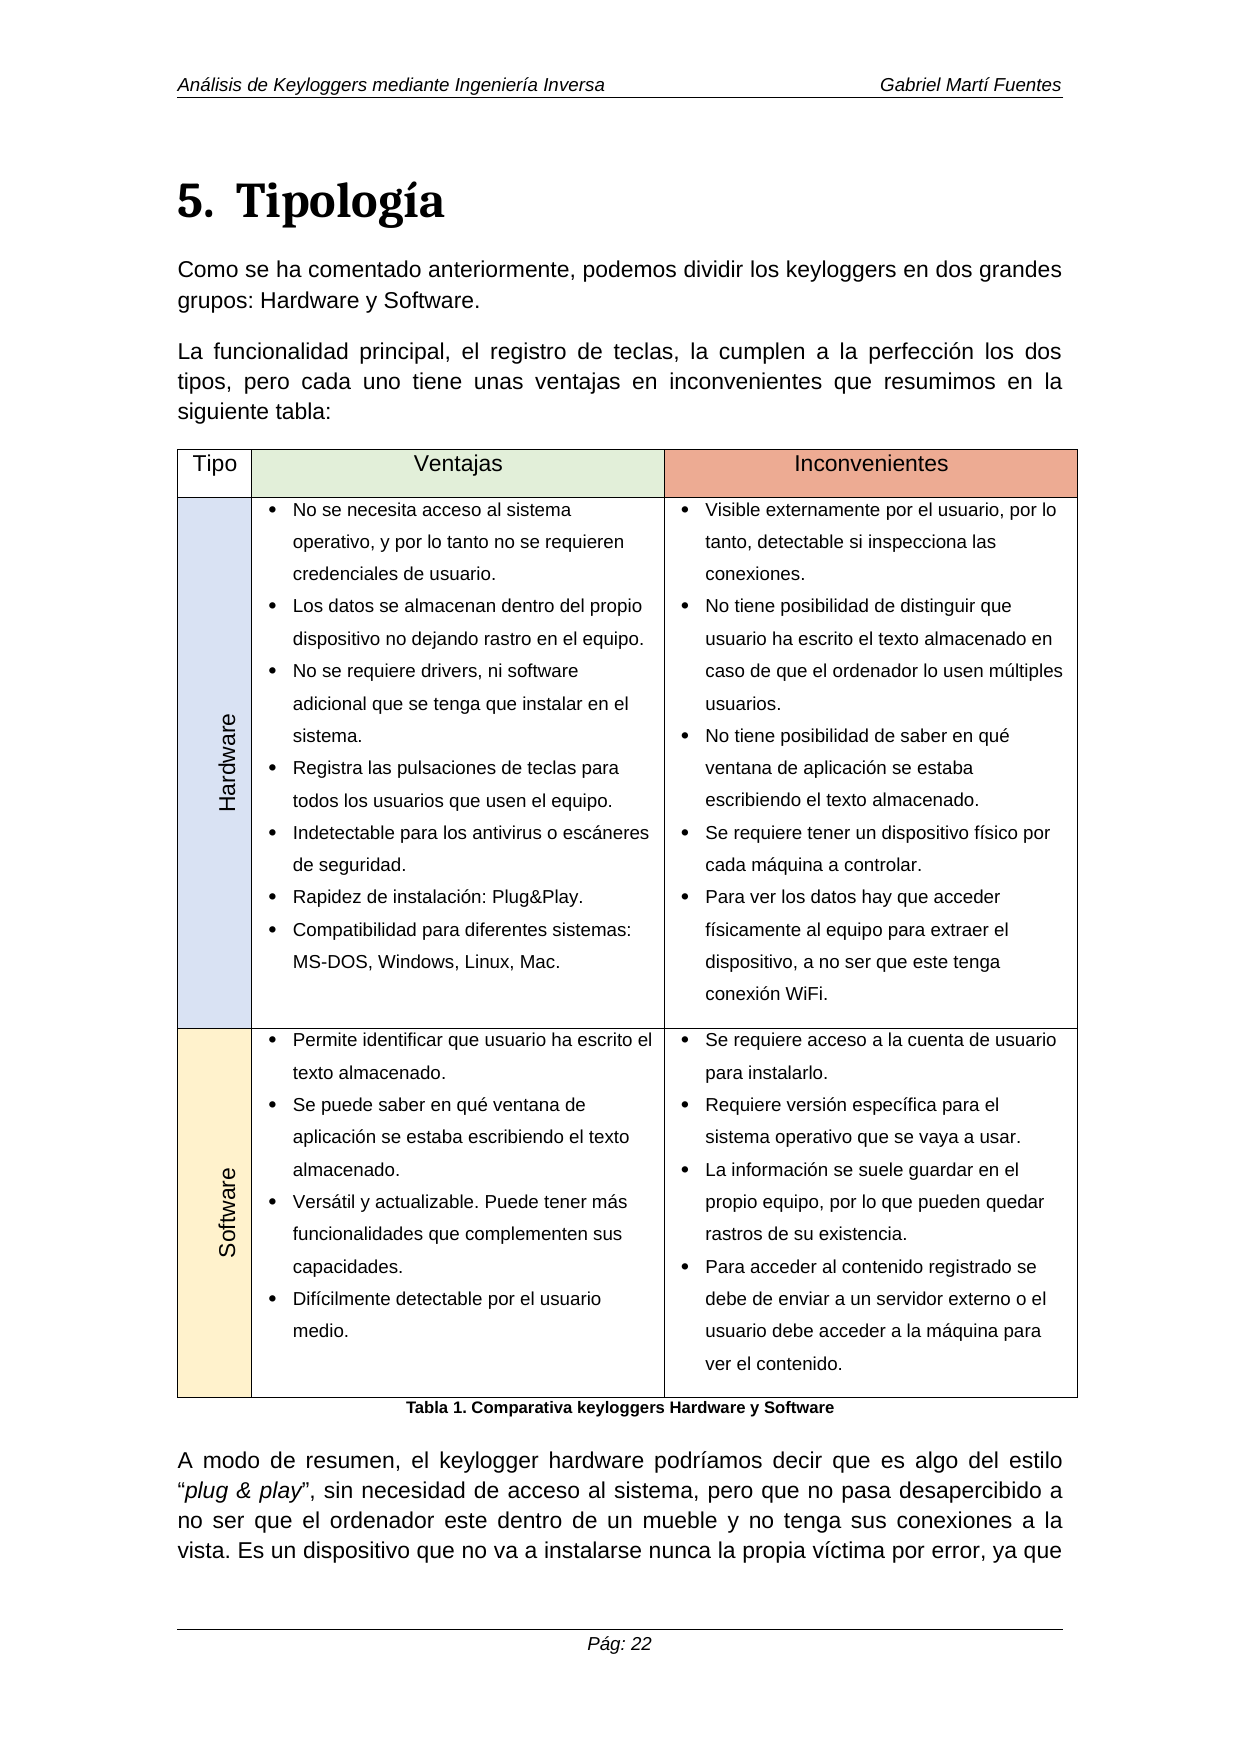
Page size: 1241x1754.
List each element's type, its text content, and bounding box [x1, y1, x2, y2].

subtitle Tipología [177, 173, 1063, 230]
table_cell Hardware [178, 498, 251, 1028]
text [177, 1447, 1063, 1563]
text La funcionalidad principal, el registro de teclas, la cumplen a la perfección los dos tipos, pero cada uno tiene unas ventajas en inconvenientes que resumimos en la siguiente tabla: [177, 338, 1063, 424]
table_header Ventajas [252, 450, 664, 497]
table_cell Software [178, 1029, 251, 1397]
text Tabla 1. Comparativa keyloggers Hardware y Software [177, 1398, 1063, 1417]
text Como se ha comentado anteriormente, podemos dividir los keyloggers en dos grandes grupos: Hardware y Software. [177, 256, 1063, 313]
table_header Inconvenientes [665, 450, 1077, 497]
table_cell Permite identificar que usuario ha escrito el texto almacenado. Se puede saber en qué ventana de aplicación se estaba escribiendo el texto almacenado. Versátil y actualizable. Puede tener más funcionalidades que complementen sus capacidades. Difícilmente detectable por el usuario medio. [252, 1029, 664, 1397]
table_header Tipo [178, 450, 251, 497]
table_cell Visible externamente por el usuario, por lo tanto, detectable si inspecciona las conexiones. No tiene posibilidad de distinguir que usuario ha escrito el texto almacenado en caso de que el ordenador lo usen múltiples usuarios. No tiene posibilidad de saber en qué ventana de aplicación se estaba escribiendo el texto almacenado. Se requiere tener un dispositivo físico por cada máquina a controlar. Para ver los datos hay que acceder físicamente al equipo para extraer el dispositivo, a no ser que este tenga conexión WiFi. [665, 498, 1077, 1028]
table_cell No se necesita acceso al sistema operativo, y por lo tanto no se requieren credenciales de usuario. Los datos se almacenan dentro del propio dispositivo no dejando rastro en el equipo. No se requiere drivers, ni software adicional que se tenga que instalar en el sistema. Registra las pulsaciones de teclas para todos los usuarios que usen el equipo. Indetectable para los antivirus o escáneres de seguridad. Rapidez de instalación: Plug&Play. Compatibilidad para diferentes sistemas: MS-DOS, Windows, Linux, Mac. [252, 498, 664, 1028]
table_cell Se requiere acceso a la cuenta de usuario para instalarlo. Requiere versión específica para el sistema operativo que se vaya a usar. La información se suele guardar en el propio equipo, por lo que pueden quedar rastros de su existencia. Para acceder al contenido registrado se debe de enviar a un servidor externo o el usuario debe acceder a la máquina para ver el contenido. [665, 1029, 1077, 1397]
